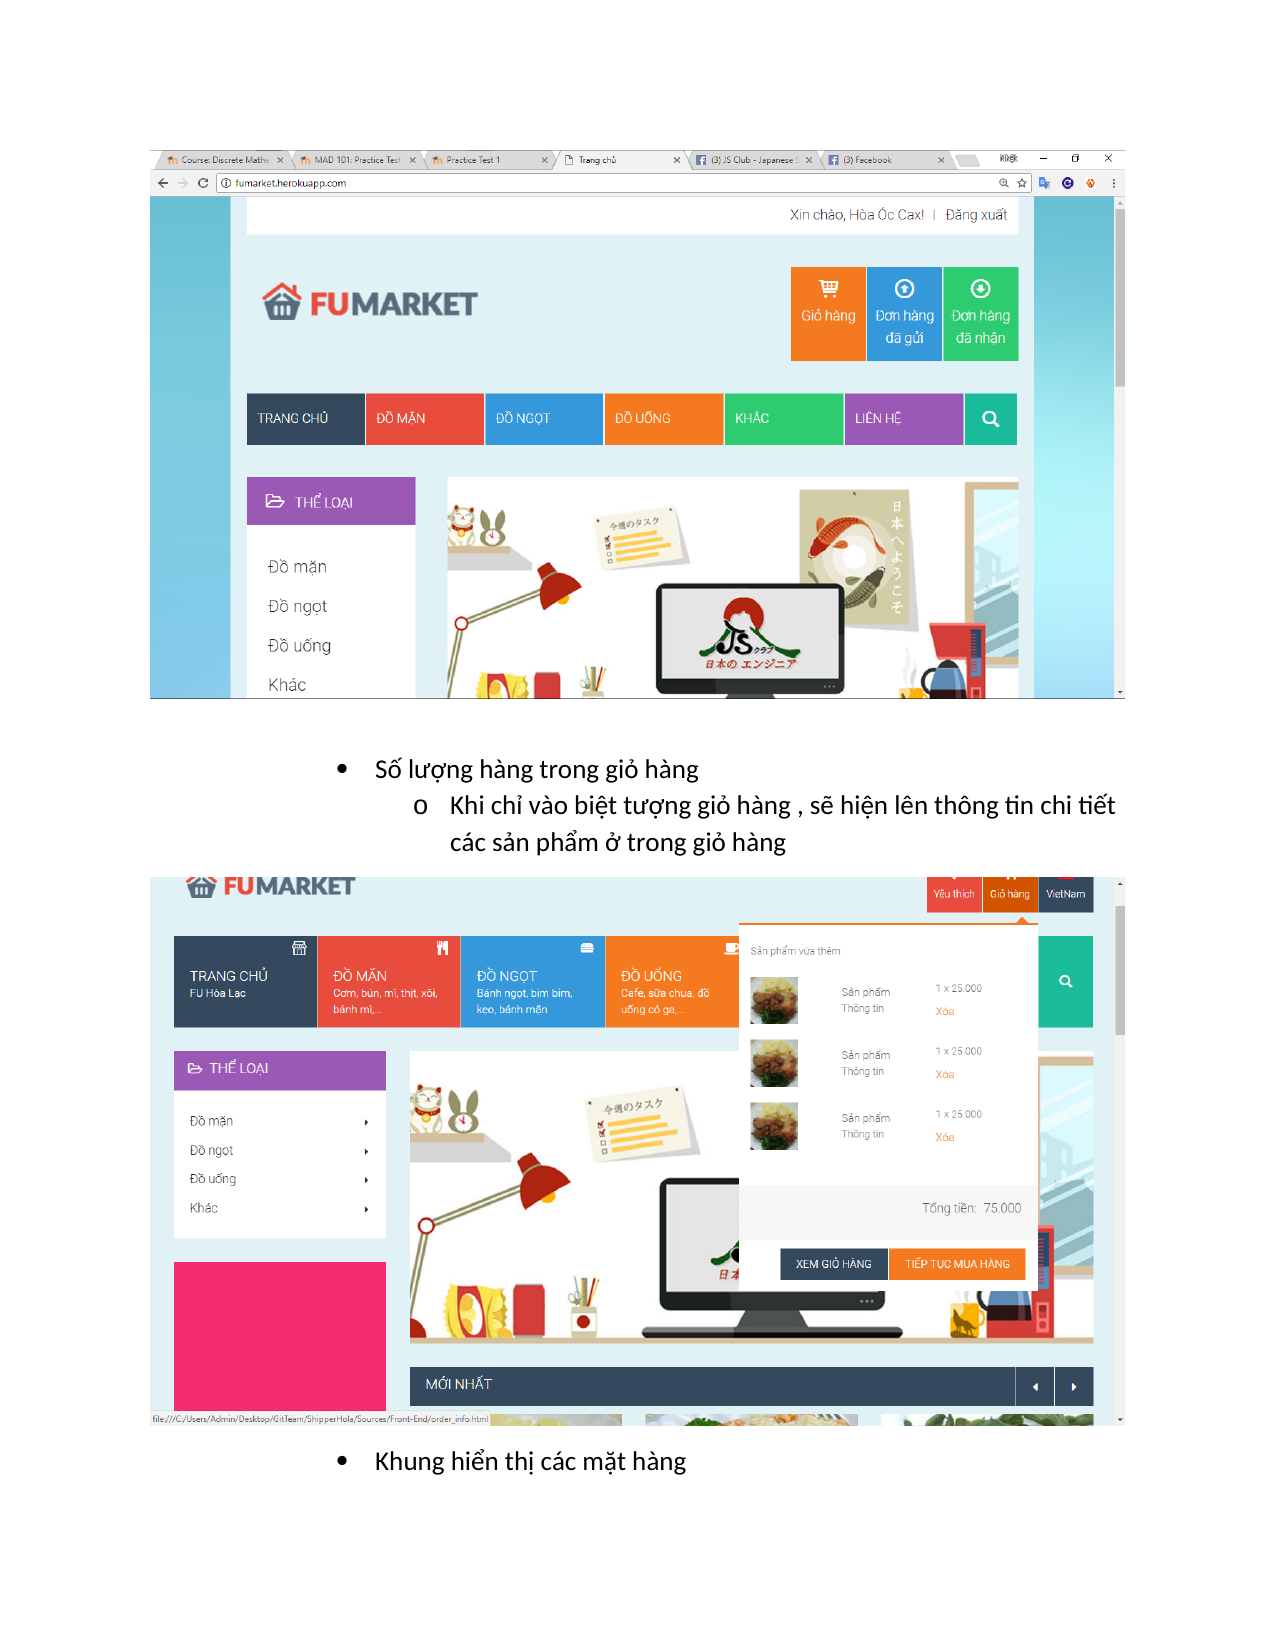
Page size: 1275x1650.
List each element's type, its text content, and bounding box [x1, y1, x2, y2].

picture [150, 877, 1125, 1426]
list Khung hiển thị các mặt hàng [337, 1444, 1125, 1477]
picture [150, 150, 1125, 699]
list Khi chỉ vào biệt tượng giỏ hàng , sẽ hiện lên thông tin chi tiết các sản phẩm ở trong giỏ hàng [412, 788, 1125, 858]
list Số lượng hàng trong giỏ hàng [337, 753, 1125, 786]
